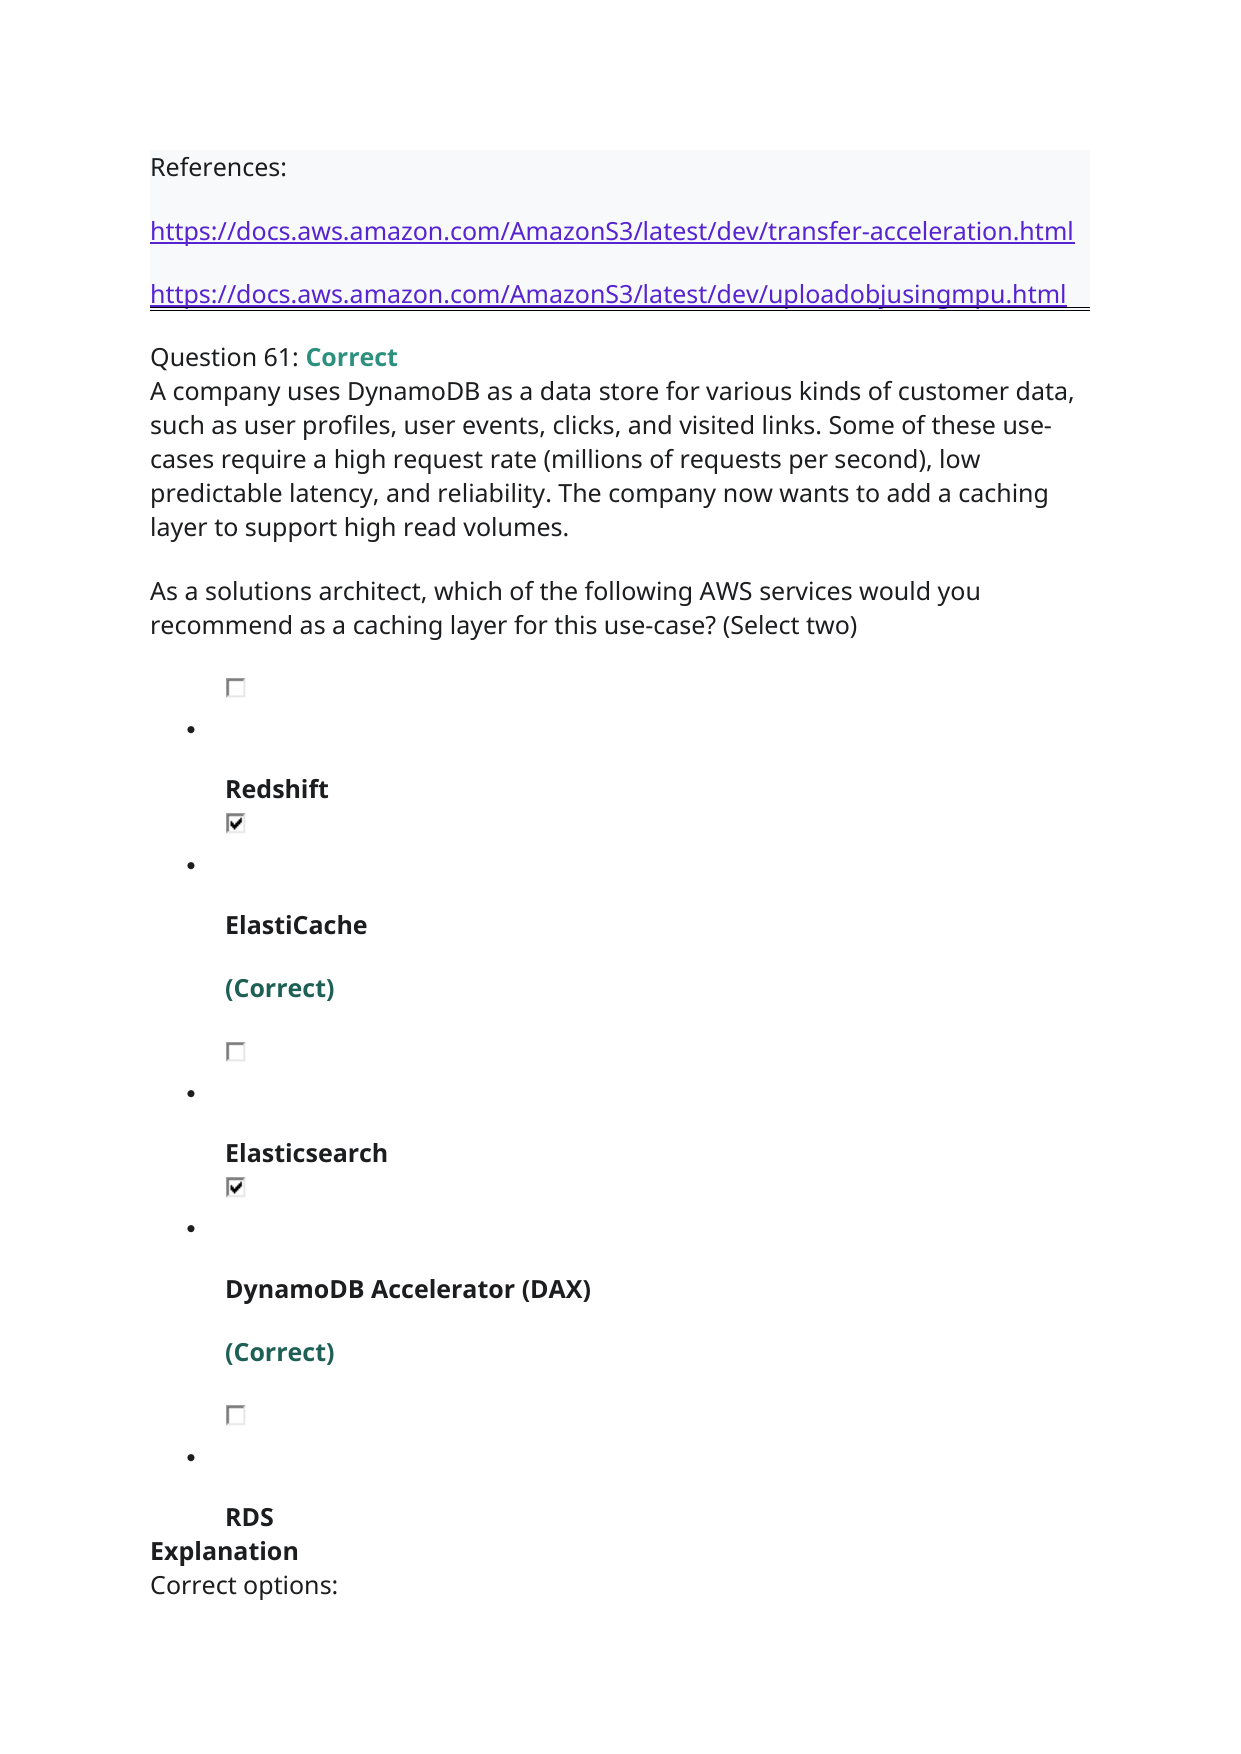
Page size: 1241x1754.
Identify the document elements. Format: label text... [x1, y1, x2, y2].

text As a solutions architect, which of the following AWS services would you recommend as a caching layer for this use-case? (Select two) [150, 573, 1090, 641]
text A company uses DynamoDB as a data store for various kinds of customer data, such as user profiles, user events, clicks, and visited links. Some of these use-cases require a high request rate (millions of requests per second), low predictable latency, and reliability. The company now wants to add a caching layer to support high read volumes. [150, 374, 1090, 544]
text Explanation [150, 1534, 1090, 1568]
text Elasticsearch [225, 1136, 1090, 1170]
text Redshift [225, 772, 1090, 806]
text Correct options: [150, 1568, 1090, 1602]
text https://docs.aws.amazon.com/AmazonS3/latest/dev/transfer-acceleration.html [150, 213, 1090, 247]
text DynamoDB Accelerator (DAX) [225, 1272, 1090, 1306]
text References: [150, 150, 1090, 184]
text RDS [225, 1500, 1090, 1534]
text (Correct) [225, 1335, 1090, 1369]
text (Correct) [225, 971, 1090, 1005]
text https://docs.aws.amazon.com/AmazonS3/latest/dev/uploadobjusingmpu.html [150, 276, 1090, 307]
text ElastiCache [225, 908, 1090, 942]
text Question 61: Correct [150, 340, 1090, 374]
